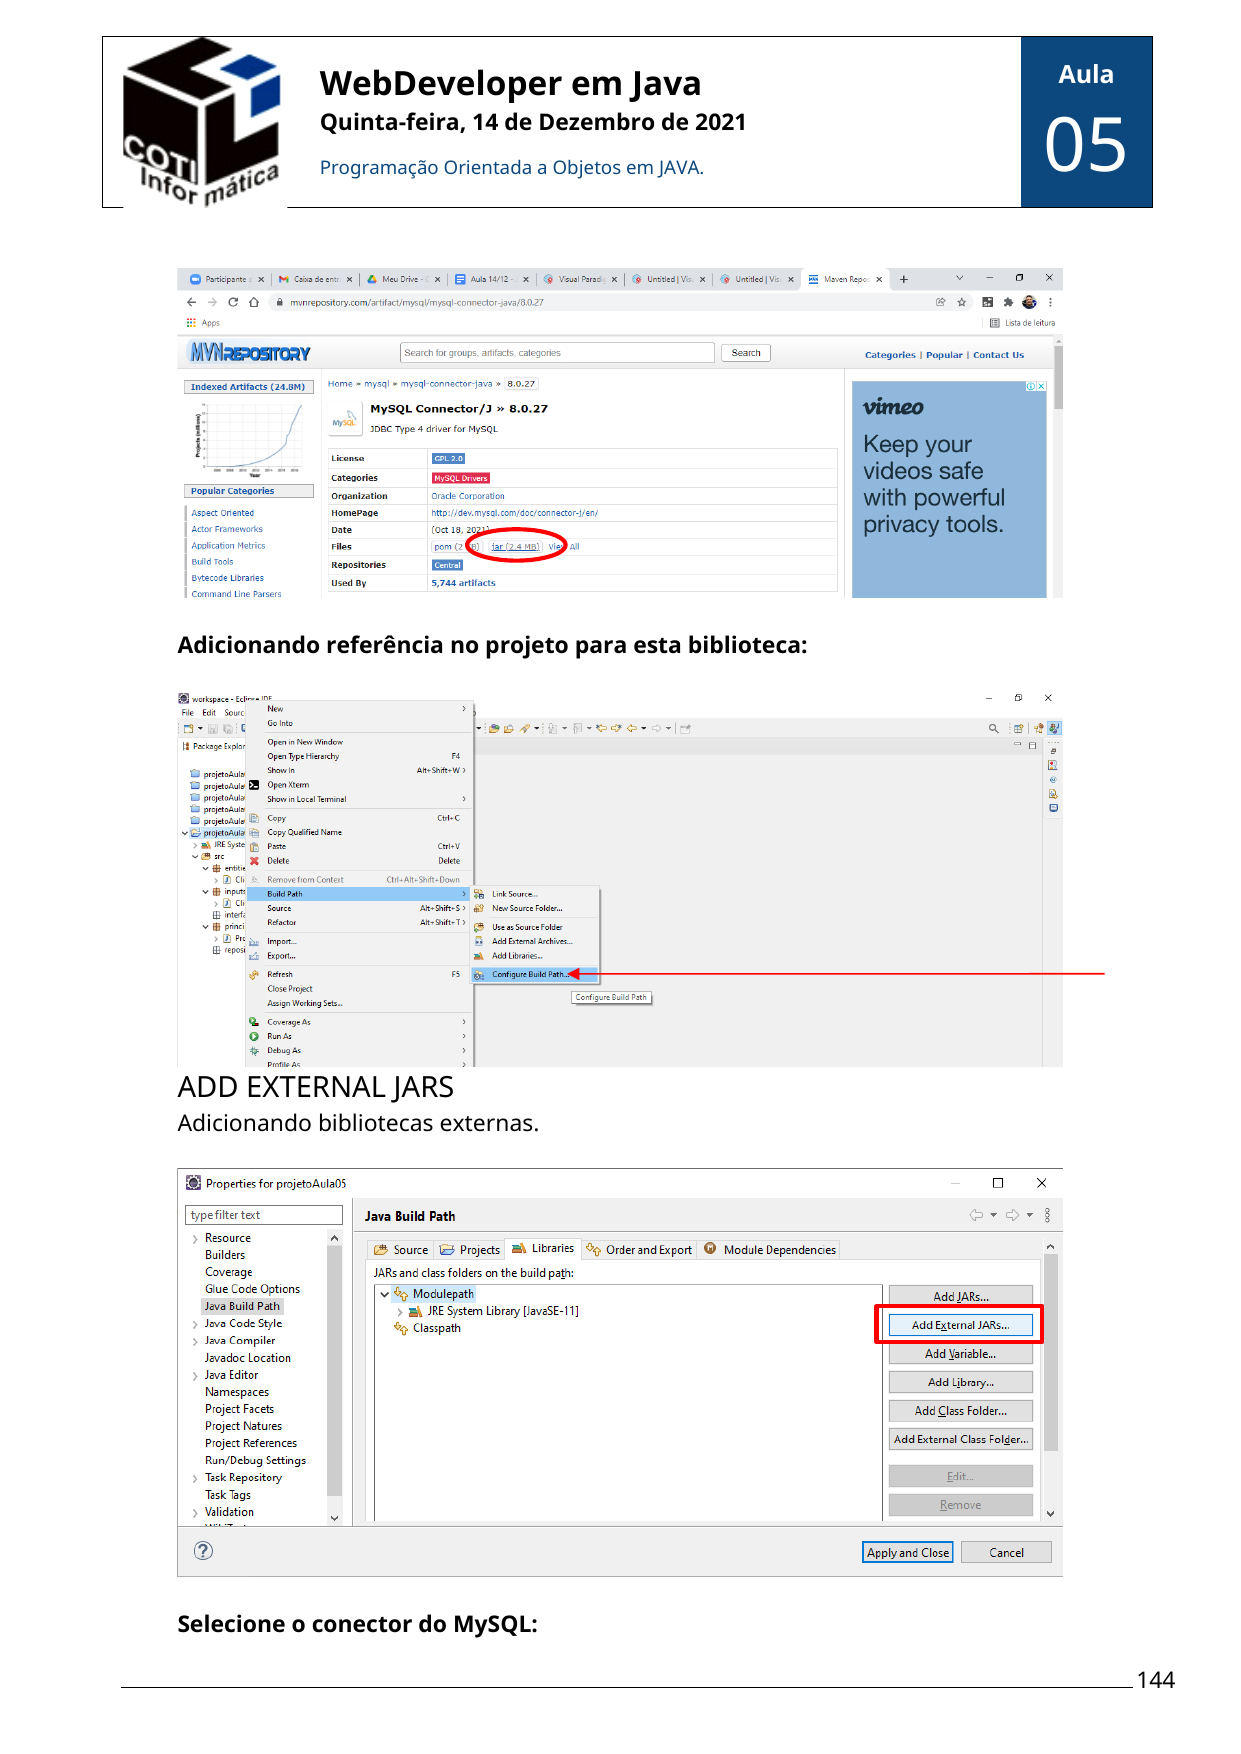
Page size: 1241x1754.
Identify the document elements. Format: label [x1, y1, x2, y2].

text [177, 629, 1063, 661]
picture [177, 691, 1063, 1067]
picture [177, 1168, 1063, 1577]
picture [177, 268, 1063, 598]
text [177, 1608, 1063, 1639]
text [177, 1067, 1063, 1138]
